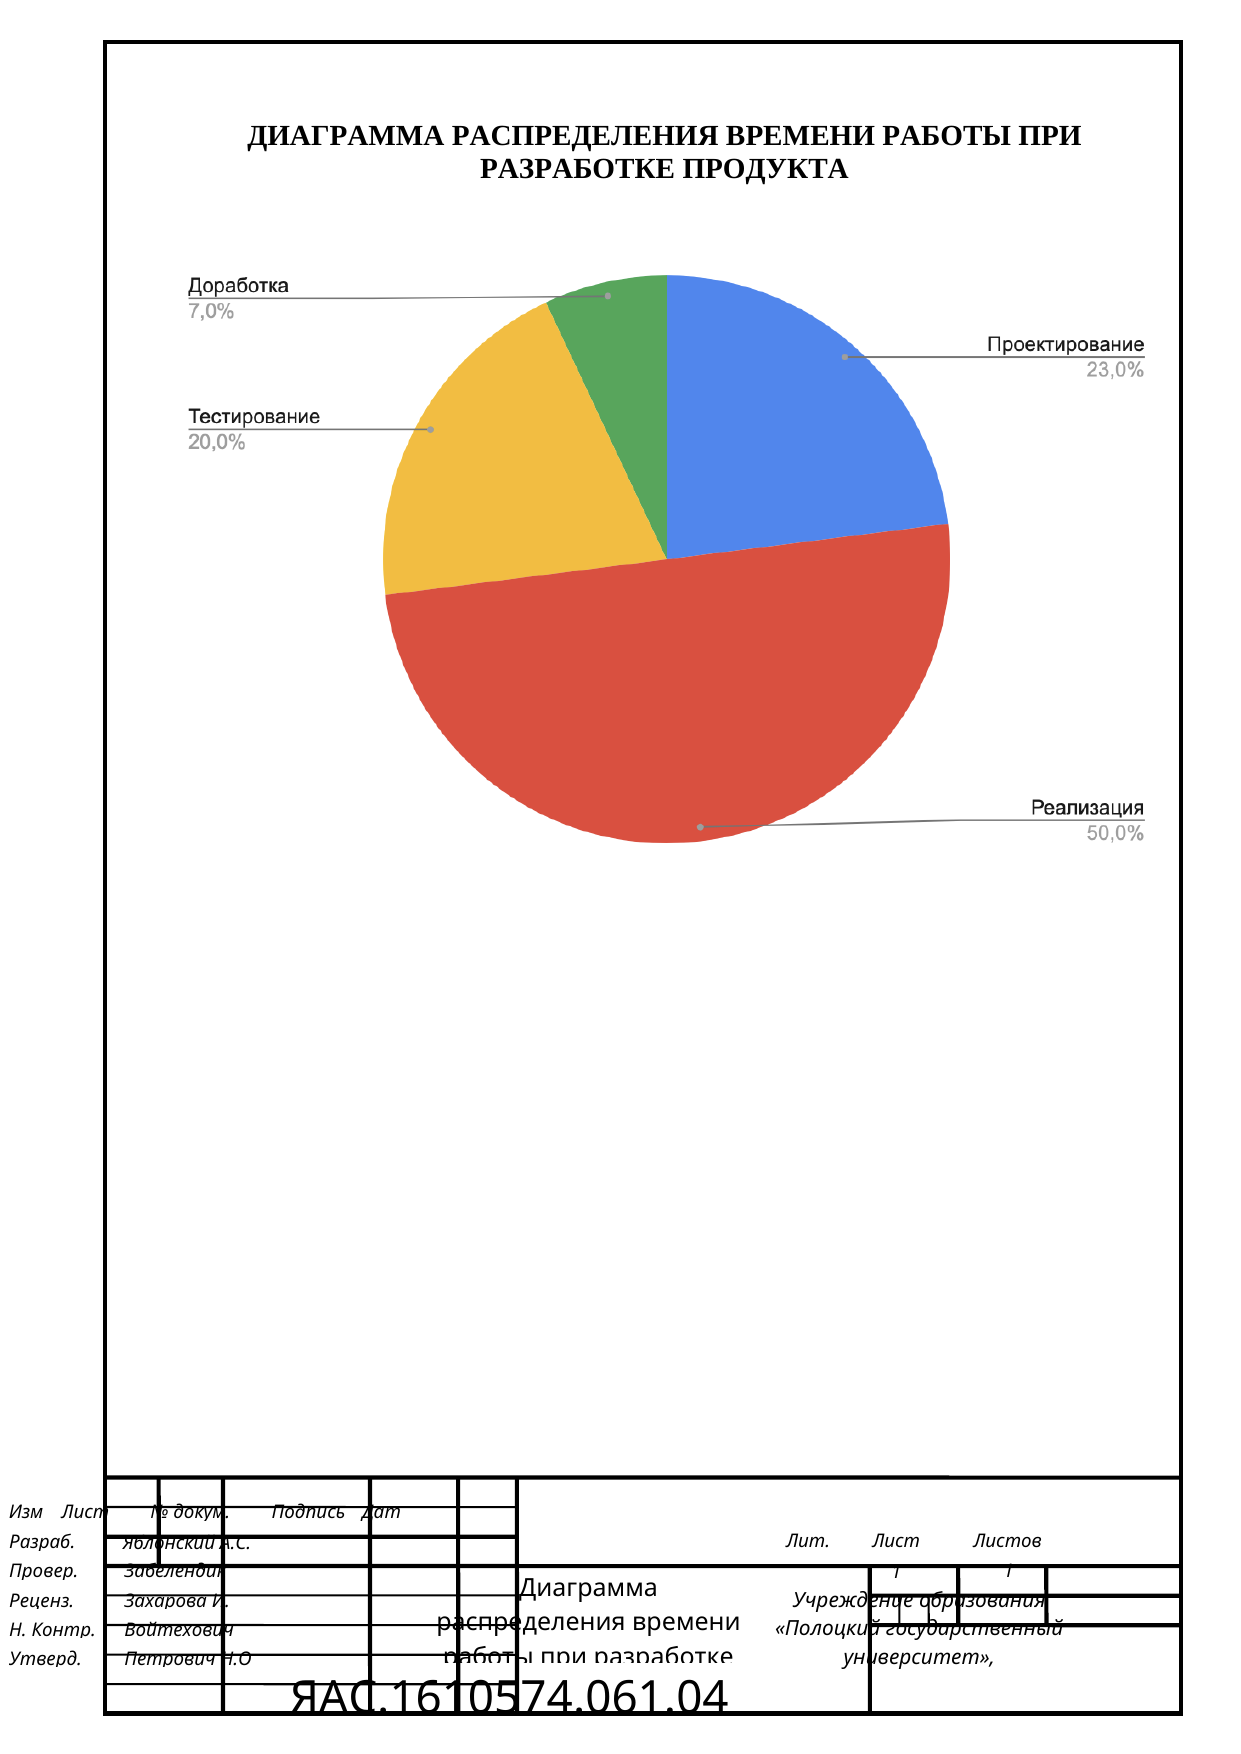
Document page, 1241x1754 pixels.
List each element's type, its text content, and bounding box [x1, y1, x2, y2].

picture [177, 252, 1152, 871]
text ДИАГРАММА РАСПРЕДЕЛЕНИЯ ВРЕМЕНИ РАБОТЫ ПРИ РАЗРАБОТКЕ ПРОДУКТА [177, 118, 1152, 185]
